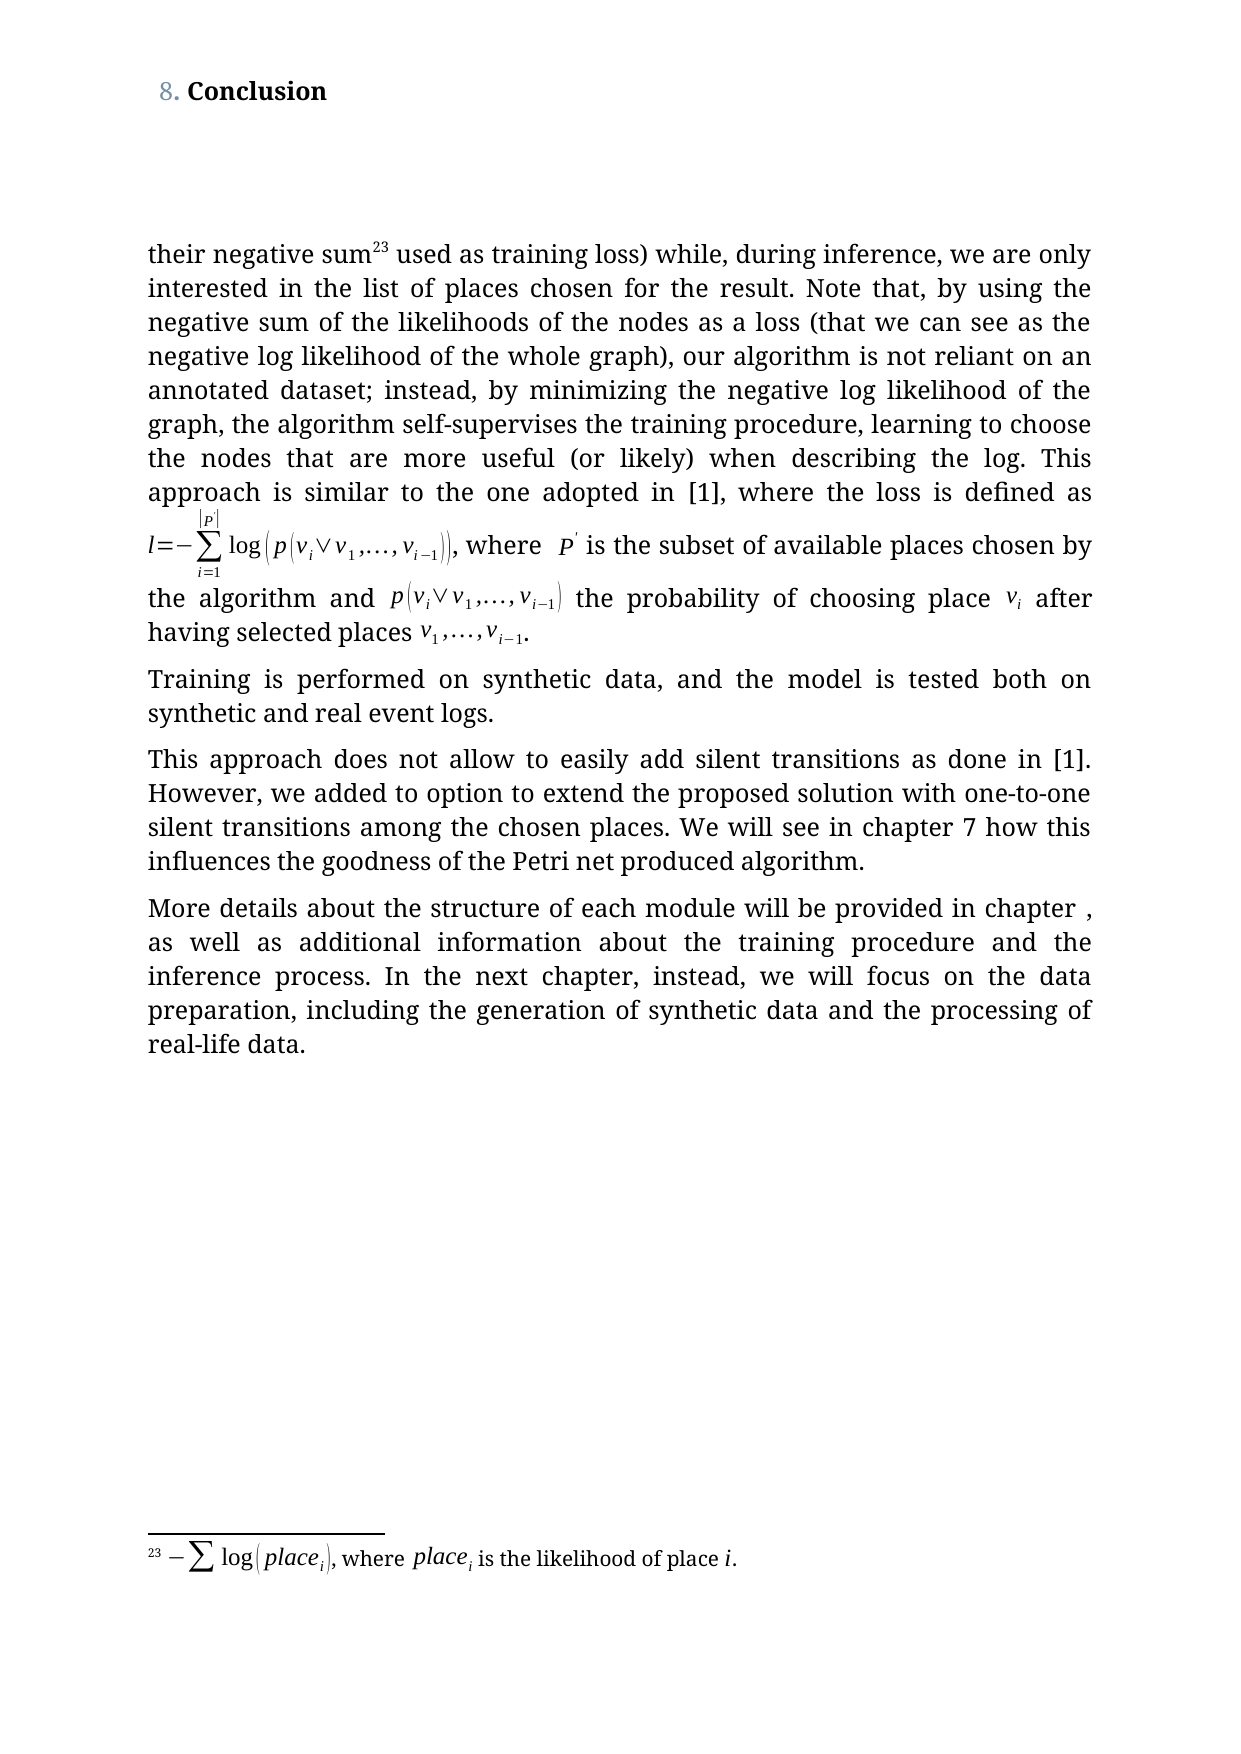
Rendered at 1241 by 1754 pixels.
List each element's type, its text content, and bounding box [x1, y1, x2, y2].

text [148, 236, 1092, 649]
text More details about the structure of each module will be provided in chapter 0, as well as additional information about the training procedure and the inference process. In the next chapter, instead, we will focus on the data preparation, including the generation of synthetic data and the processing of real-life data. [148, 891, 1092, 1061]
text This approach does not allow to easily add silent transitions as done in [1]. However, we added to option to extend the proposed solution with one-to-one silent transitions among the chosen places. We will see in chapter 7 how this influences the goodness of the Petri net produced algorithm. [148, 742, 1092, 878]
text Training is performed on synthetic data, and the model is tested both on synthetic and real event logs. [148, 661, 1092, 729]
